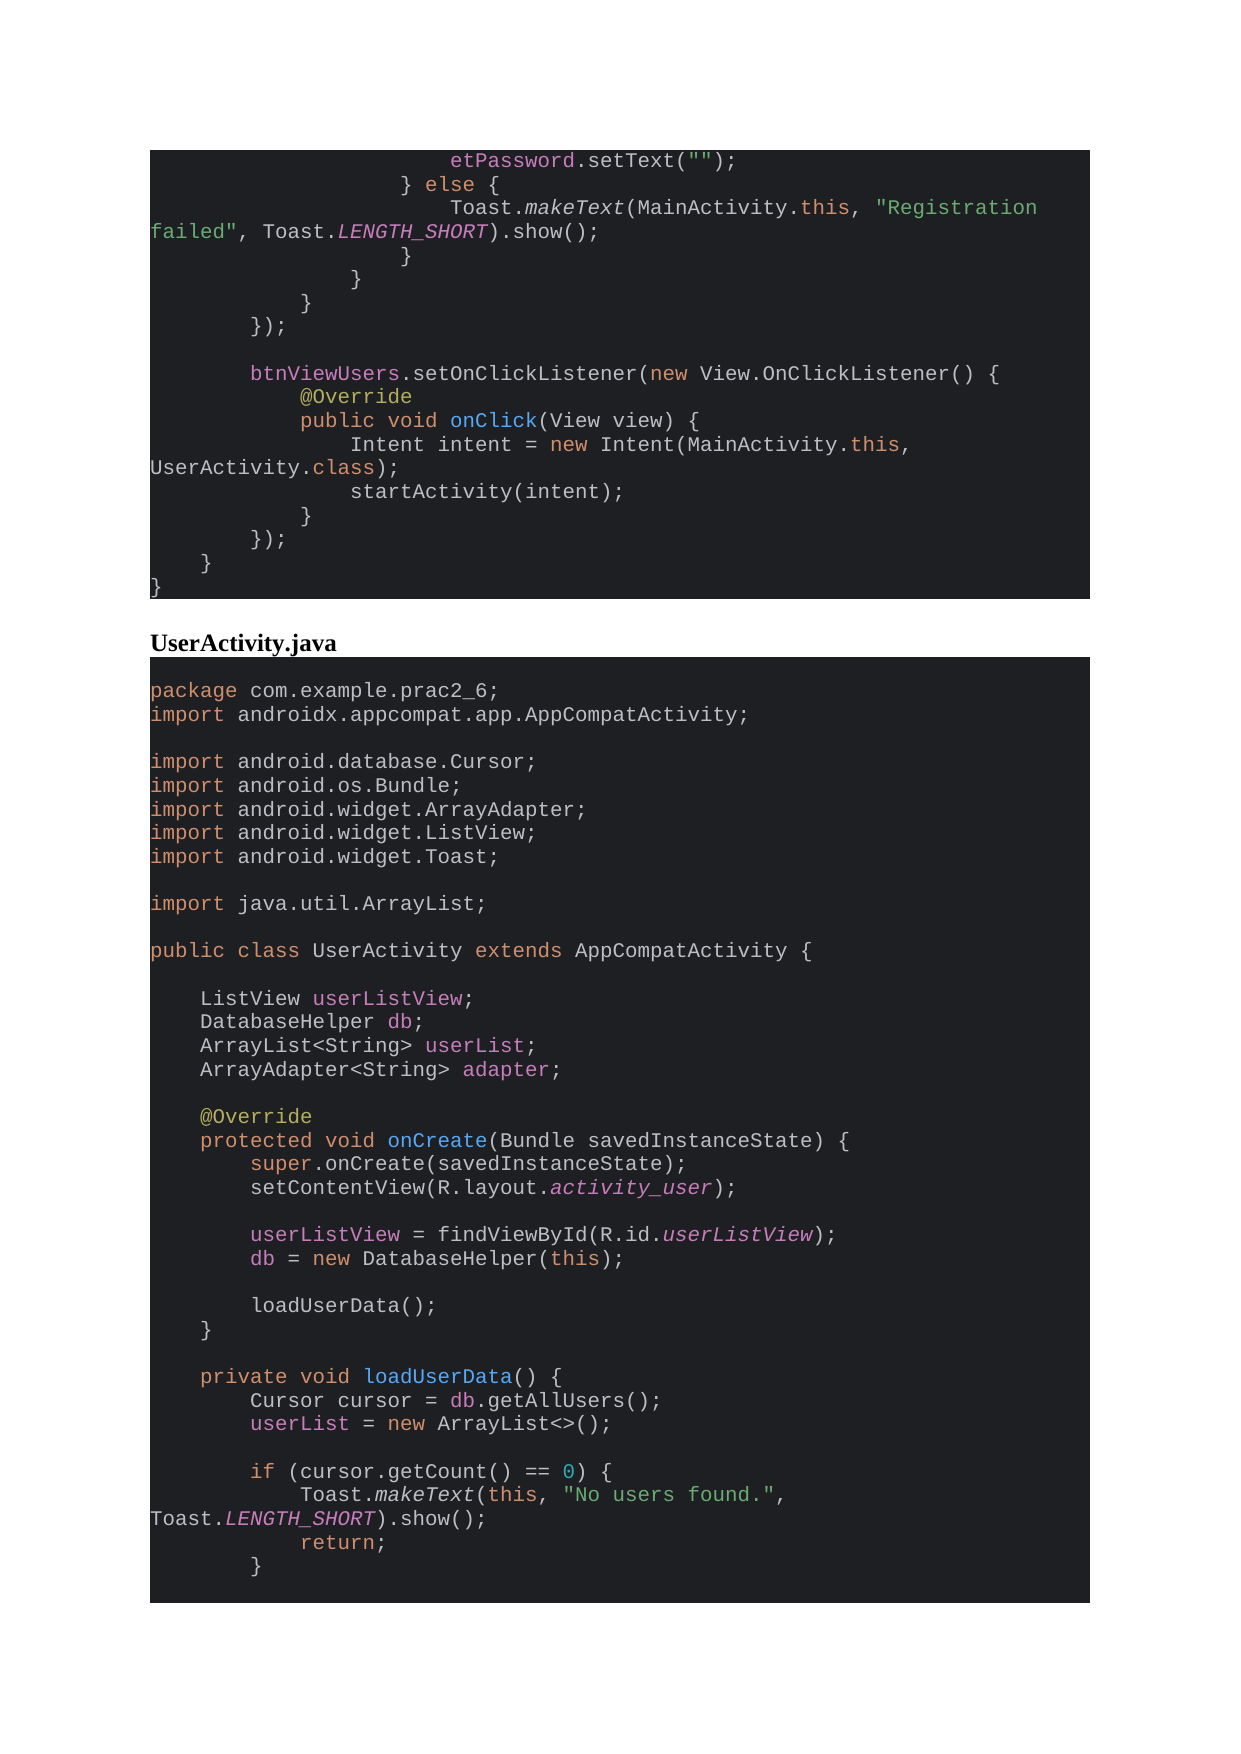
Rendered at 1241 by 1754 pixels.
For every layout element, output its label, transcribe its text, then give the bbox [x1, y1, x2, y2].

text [150, 150, 1090, 599]
text UserActivity.java [150, 628, 1090, 657]
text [150, 657, 1090, 1603]
